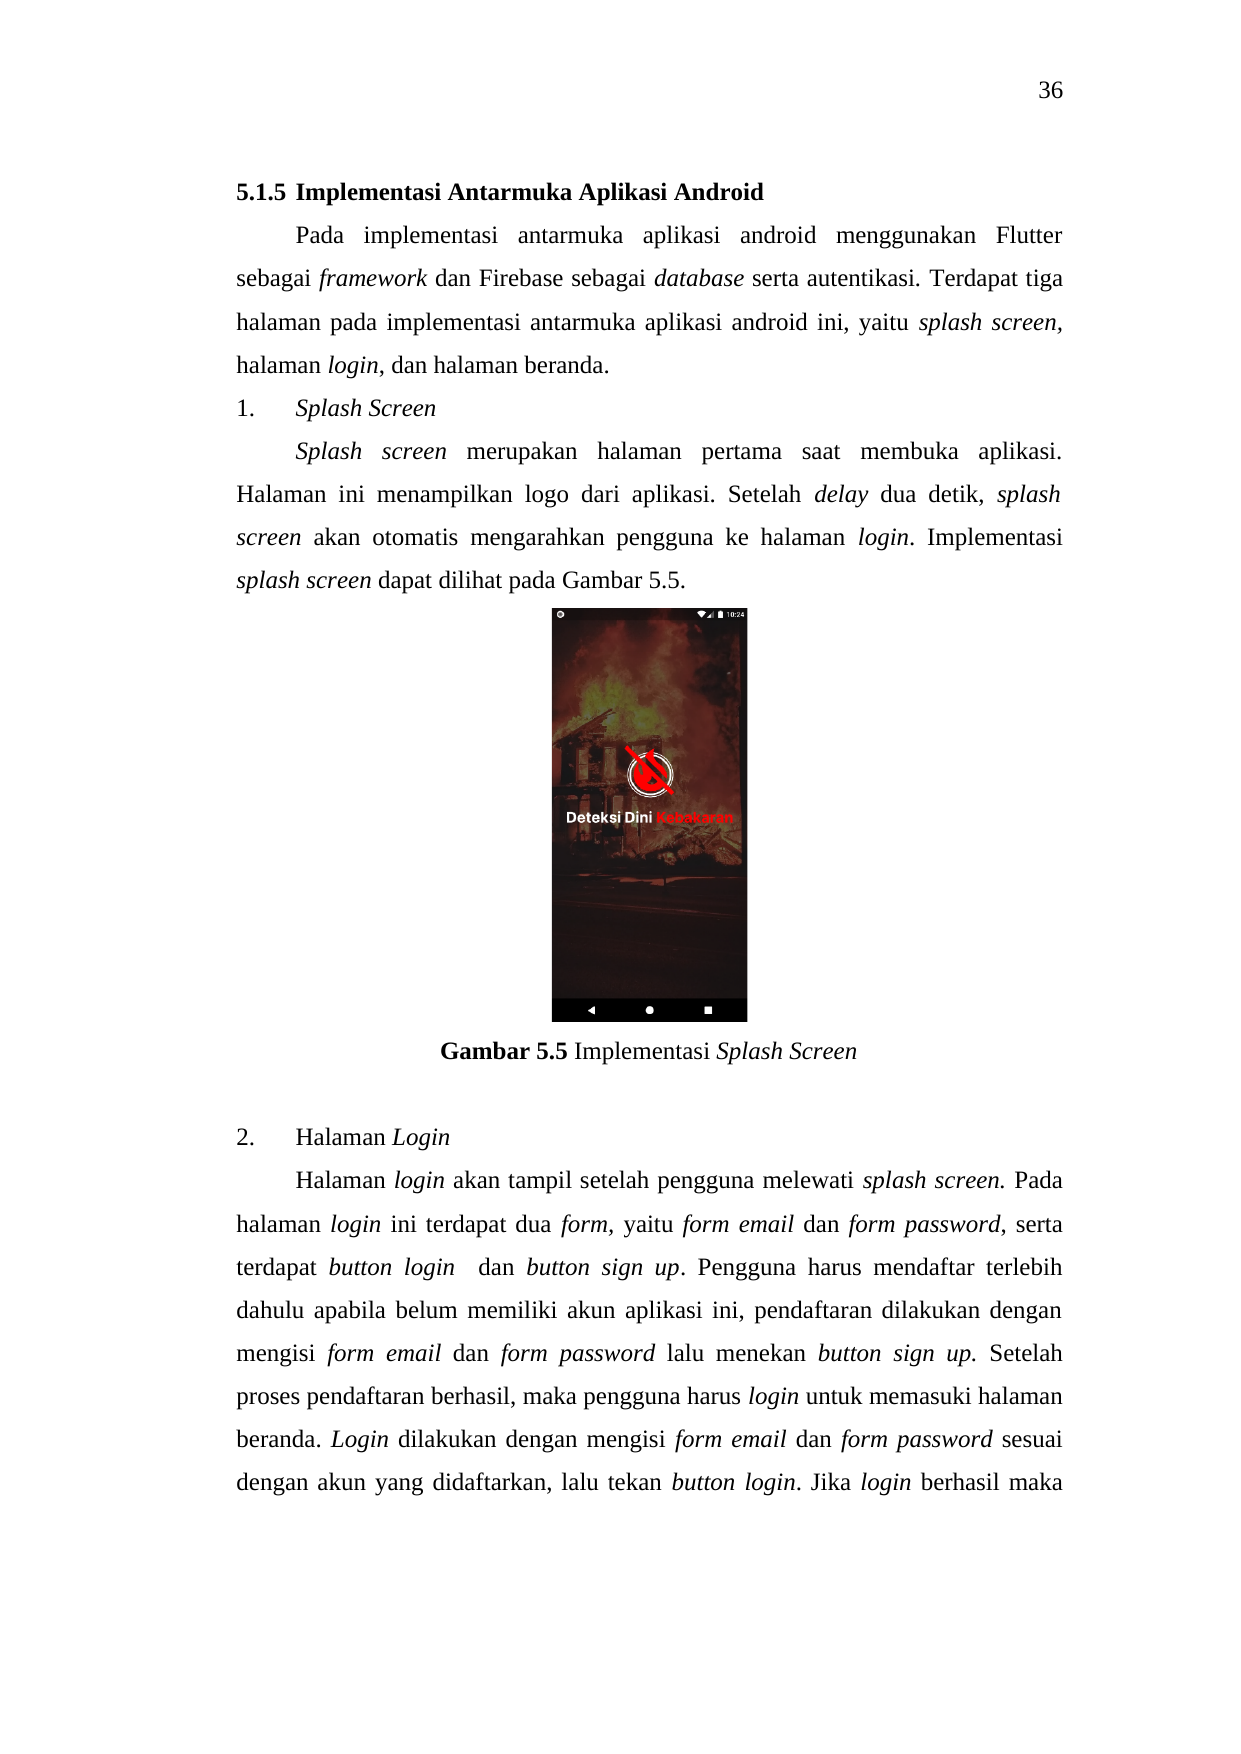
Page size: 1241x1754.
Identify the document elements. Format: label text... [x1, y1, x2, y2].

text Splash screen merupakan halaman pertama saat membuka aplikasi. Halaman ini menampilkan logo dari aplikasi. Setelah delay dua detik, splash screen akan otomatis mengarahkan pengguna ke halaman login. Implementasi splash screen dapat dilihat pada Gambar 5.5. [236, 436, 1063, 594]
text Implementasi Antarmuka Aplikasi Android [236, 177, 1063, 206]
list Halaman Login [236, 1122, 1063, 1151]
picture [551, 608, 748, 1022]
text Gambar 5.5 Implementasi Splash Screen [236, 1036, 1063, 1065]
text Pada implementasi antarmuka aplikasi android menggunakan Flutter sebagai framework dan Firebase sebagai database serta autentikasi. Terdapat tiga halaman pada implementasi antarmuka aplikasi android ini, yaitu splash screen, halaman login, dan halaman beranda. [236, 220, 1063, 378]
list Splash Screen [236, 393, 1063, 422]
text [236, 1166, 1063, 1496]
